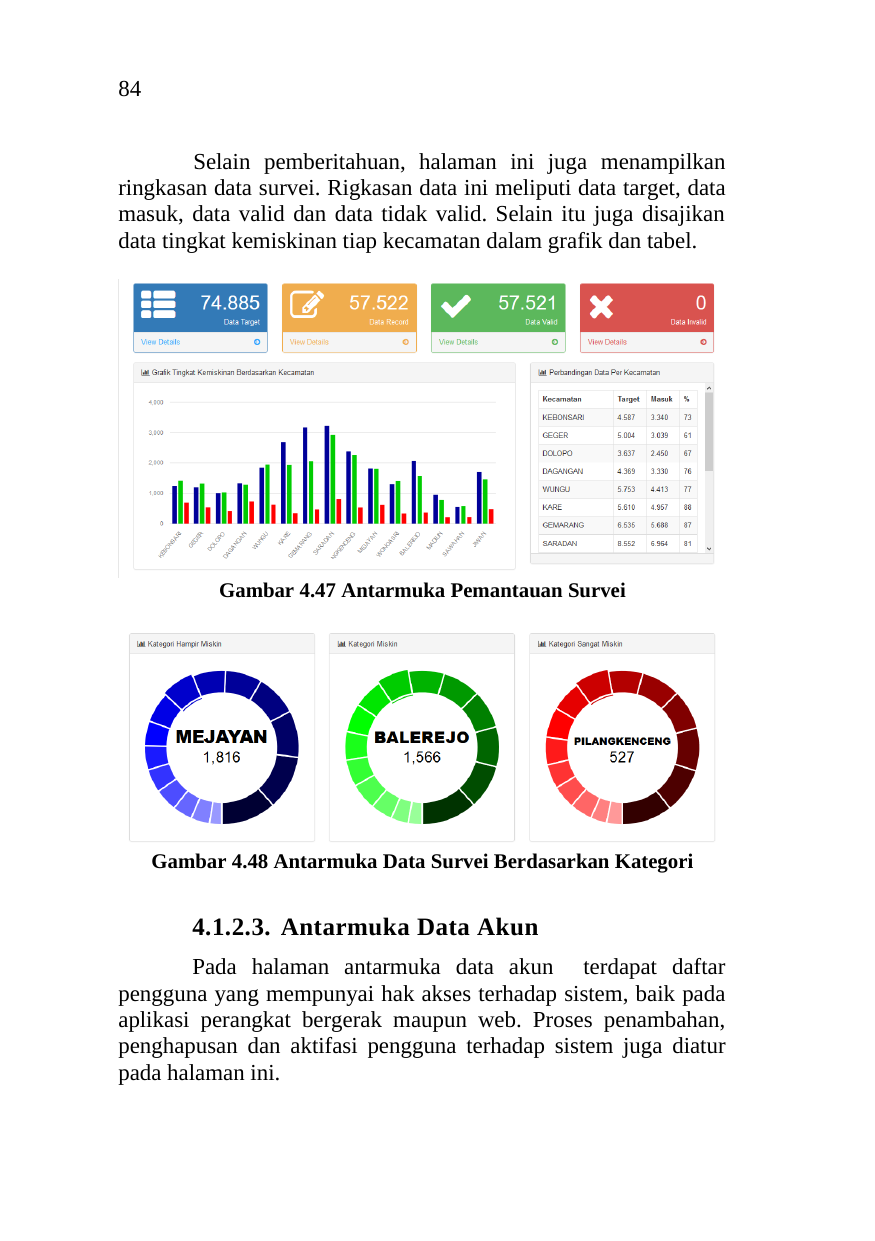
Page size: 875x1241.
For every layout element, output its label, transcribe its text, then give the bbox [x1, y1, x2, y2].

subtitle Antarmuka Data Akun [192, 912, 726, 941]
picture [118, 279, 727, 578]
text Selain pemberitahuan, halaman ini juga menampilkan ringkasan data survei. Rigkasan data ini meliputi data target, data masuk, data valid dan data tidak valid. Selain itu juga disajikan data tingkat kemiskinan tiap kecamatan dalam grafik dan tabel. [118, 148, 726, 253]
picture [118, 628, 727, 849]
text Pada halaman antarmuka data akun terdapat daftar pengguna yang mempunyai hak akses terhadap sistem, baik pada aplikasi perangkat bergerak maupun web. Proses penambahan, penghapusan dan aktifasi pengguna terhadap sistem juga diatur pada halaman ini. [118, 953, 726, 1085]
